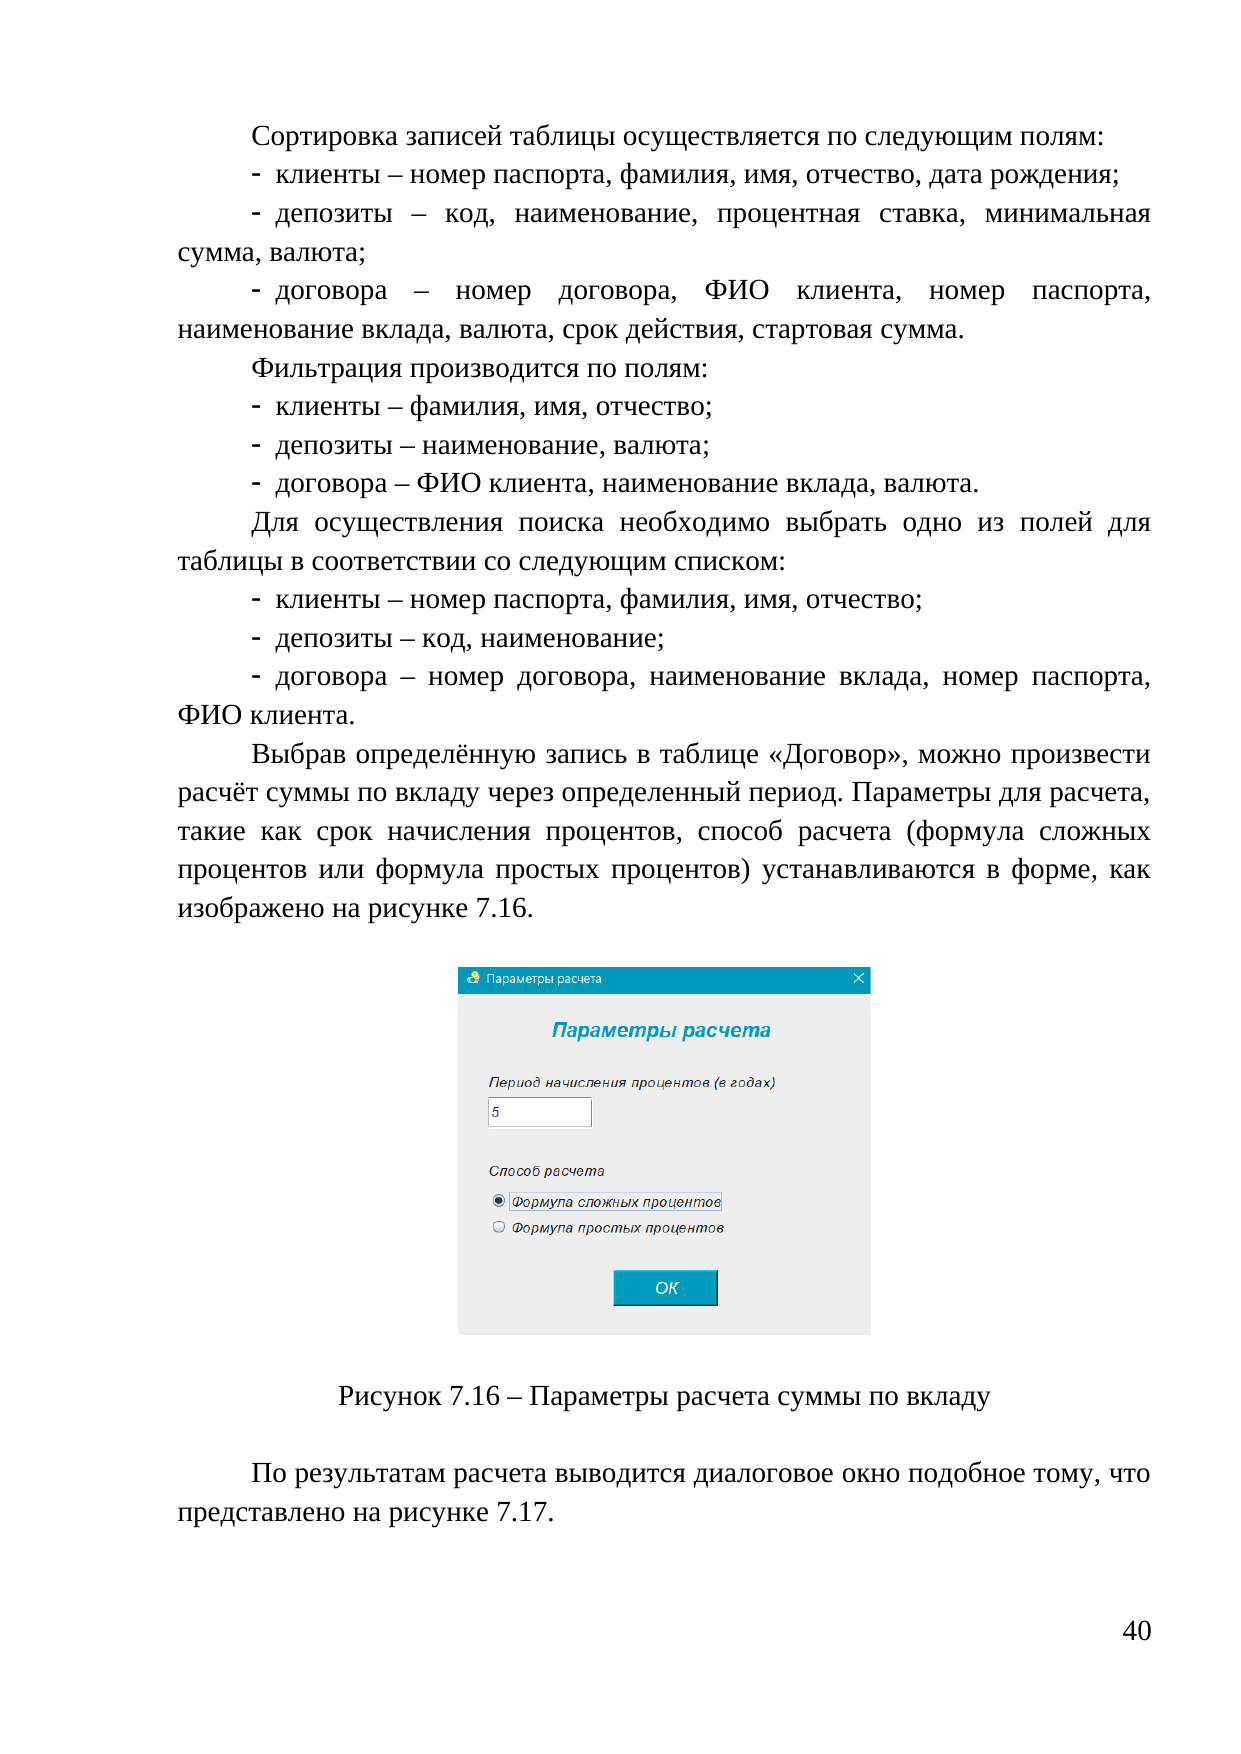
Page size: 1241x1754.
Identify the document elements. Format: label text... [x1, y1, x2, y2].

list договора – ФИО клиента, наименование вклада, валюта. [177, 466, 1152, 499]
text Для осуществления поиска необходимо выбрать одно из полей для таблицы в соответствии со следующим списком: [177, 504, 1152, 576]
list клиенты – номер паспорта, фамилия, имя, отчество, дата рождения; [177, 157, 1152, 190]
picture [467, 971, 479, 983]
text Фильтрация производится по полям: [177, 350, 1152, 383]
list клиенты – номер паспорта, фамилия, имя, отчество; [177, 581, 1152, 615]
list договора – номер договора, наименование вклада, номер паспорта, ФИО клиента. [177, 658, 1152, 731]
list депозиты – код, наименование, процентная ставка, минимальная сумма, валюта; [177, 195, 1152, 267]
list клиенты – фамилия, имя, отчество; [177, 388, 1152, 422]
text Сортировка записей таблицы осуществляется по следующим полям: [177, 118, 1152, 152]
text Выбрав определённую запись в таблице «Договор», можно произвести расчёт суммы по вкладу через определенный период. Параметры для расчета, такие как срок начисления процентов, способ расчета (формула сложных процентов или формула простых процентов) устанавливаются в форме, как изображено на рисунке 7.16. [177, 736, 1152, 923]
list договора – номер договора, ФИО клиента, номер паспорта, наименование вклада, валюта, срок действия, стартовая сумма. [177, 272, 1152, 345]
text Рисунок 7.16 – Параметры расчета суммы по вкладу [177, 1378, 1152, 1412]
text По результатам расчета выводится диалоговое окно подобное тому, что представлено на рисунке 7.17. [177, 1455, 1152, 1527]
list депозиты – код, наименование; [177, 620, 1152, 653]
list депозиты – наименование, валюта; [177, 427, 1152, 461]
picture [458, 995, 871, 1335]
